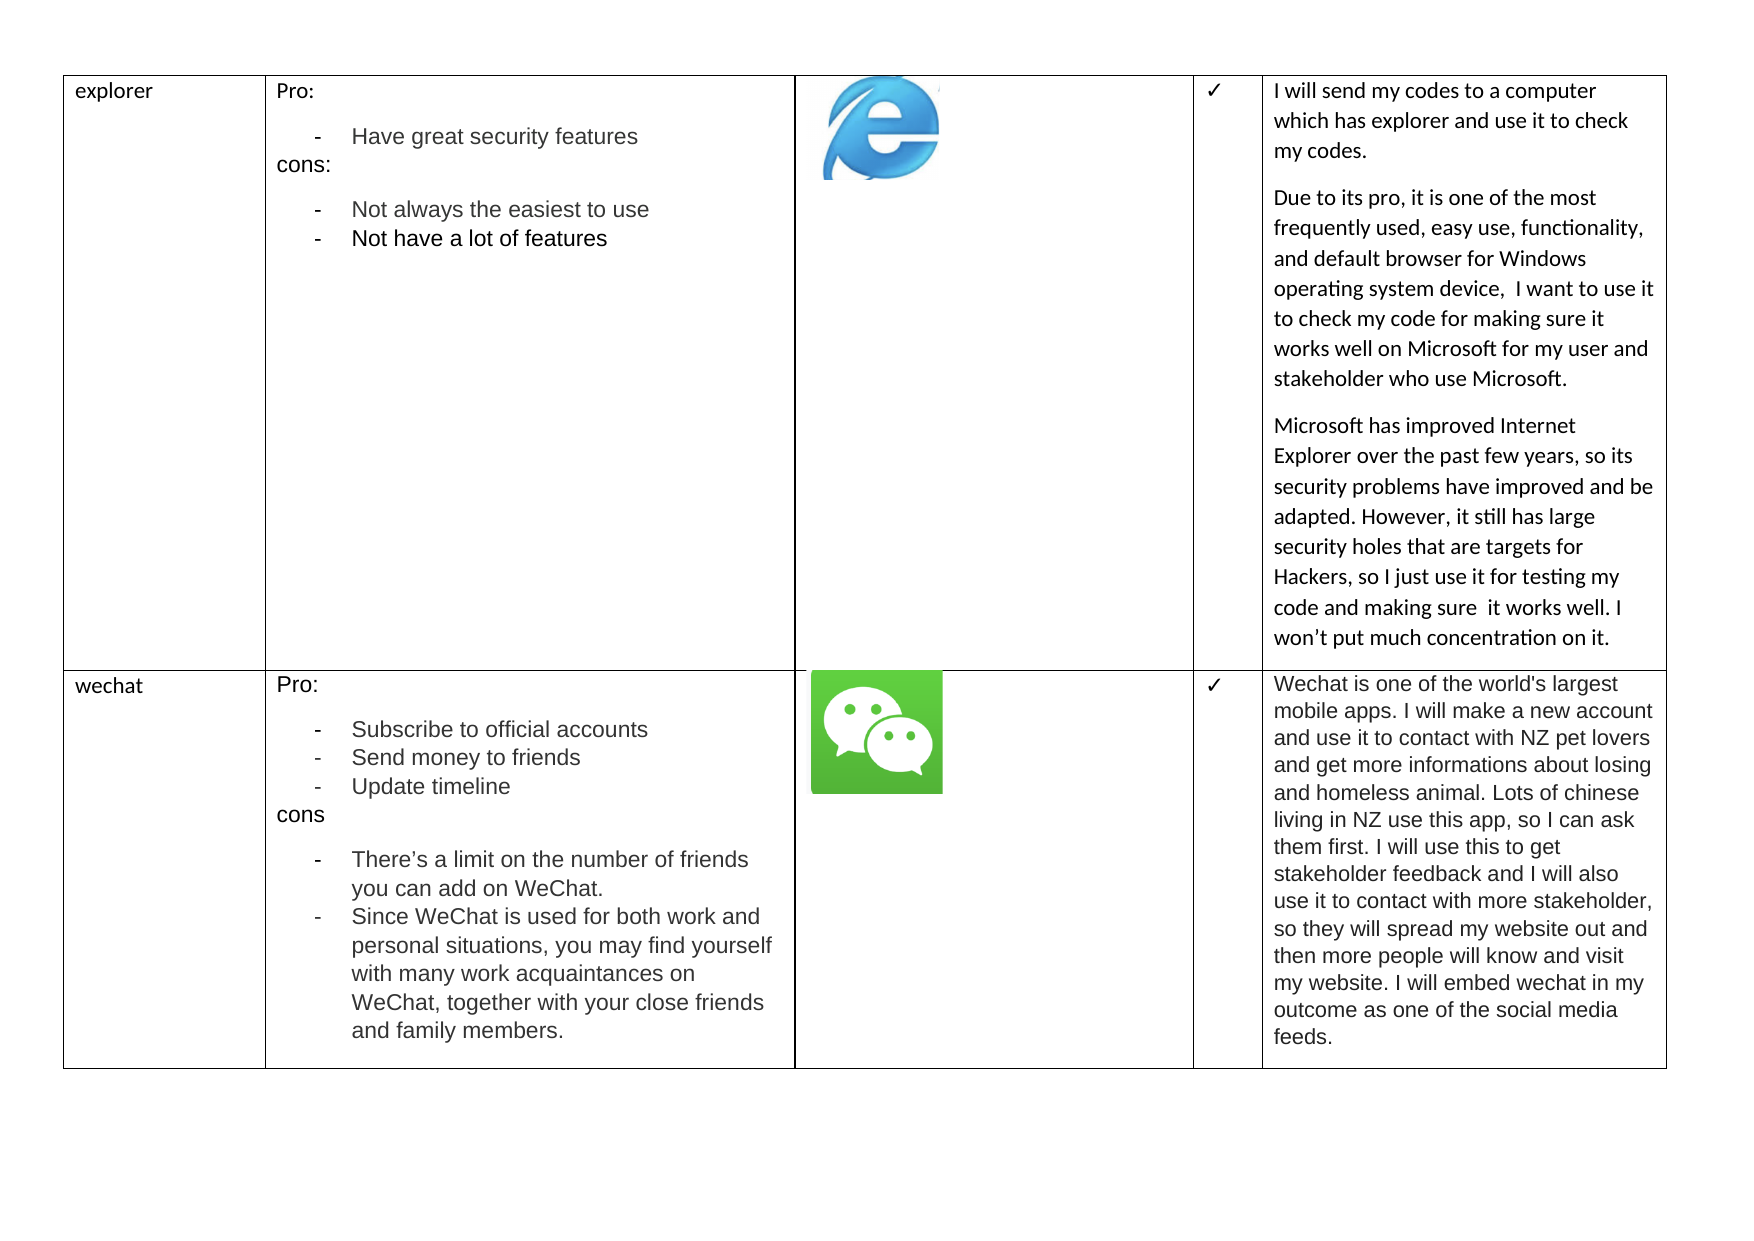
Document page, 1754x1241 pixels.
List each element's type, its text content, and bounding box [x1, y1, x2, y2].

table_cell ✓ [1194, 76, 1262, 670]
table_cell I will send my codes to a computer which has explorer and use it to check my codes. Due to its pro, it is one of the most frequently used, easy use, functionality, and default browser for Windows operating system device, I want to use it to check my code for making sure it works well on Microsoft for my user and stakeholder who use Microsoft. Microsoft has improved Internet Explorer over the past few years, so its security problems have improved and be adapted. However, it still has large security holes that are targets for Hackers, so I just use it for testing my code and making sure it works well. I won’t put much concentration on it. [1263, 76, 1666, 670]
table_cell explorer [64, 76, 265, 670]
table_cell Pro: Have great security features cons: Not always the easiest to use Not have a lot of features [266, 76, 794, 670]
table_cell wechat [64, 671, 265, 1068]
table_cell Pro: Subscribe to official accounts Send money to friends Update timeline cons There’s a limit on the number of friends you can add on WeChat. Since WeChat is used for both work and personal situations, you may find yourself with many work acquaintances on WeChat, together with your close friends and family members. [266, 671, 794, 1068]
table_cell [796, 76, 1193, 670]
picture [806, 670, 943, 794]
table_cell Wechat is one of the world's largest mobile apps. I will make a new account and use it to contact with NZ pet lovers and get more informations about losing and homeless animal. Lots of chinese living in NZ use this app, so I can ask them first. I will use this to get stakeholder feedback and I will also use it to contact with more stakeholder, so they will spread my website out and then more people will know and visit my website. I will embed wechat in my outcome as one of the social media feeds. [1263, 671, 1666, 1068]
table_cell [796, 671, 1193, 1068]
table_cell ✓ [1194, 671, 1262, 1068]
picture [806, 76, 940, 180]
